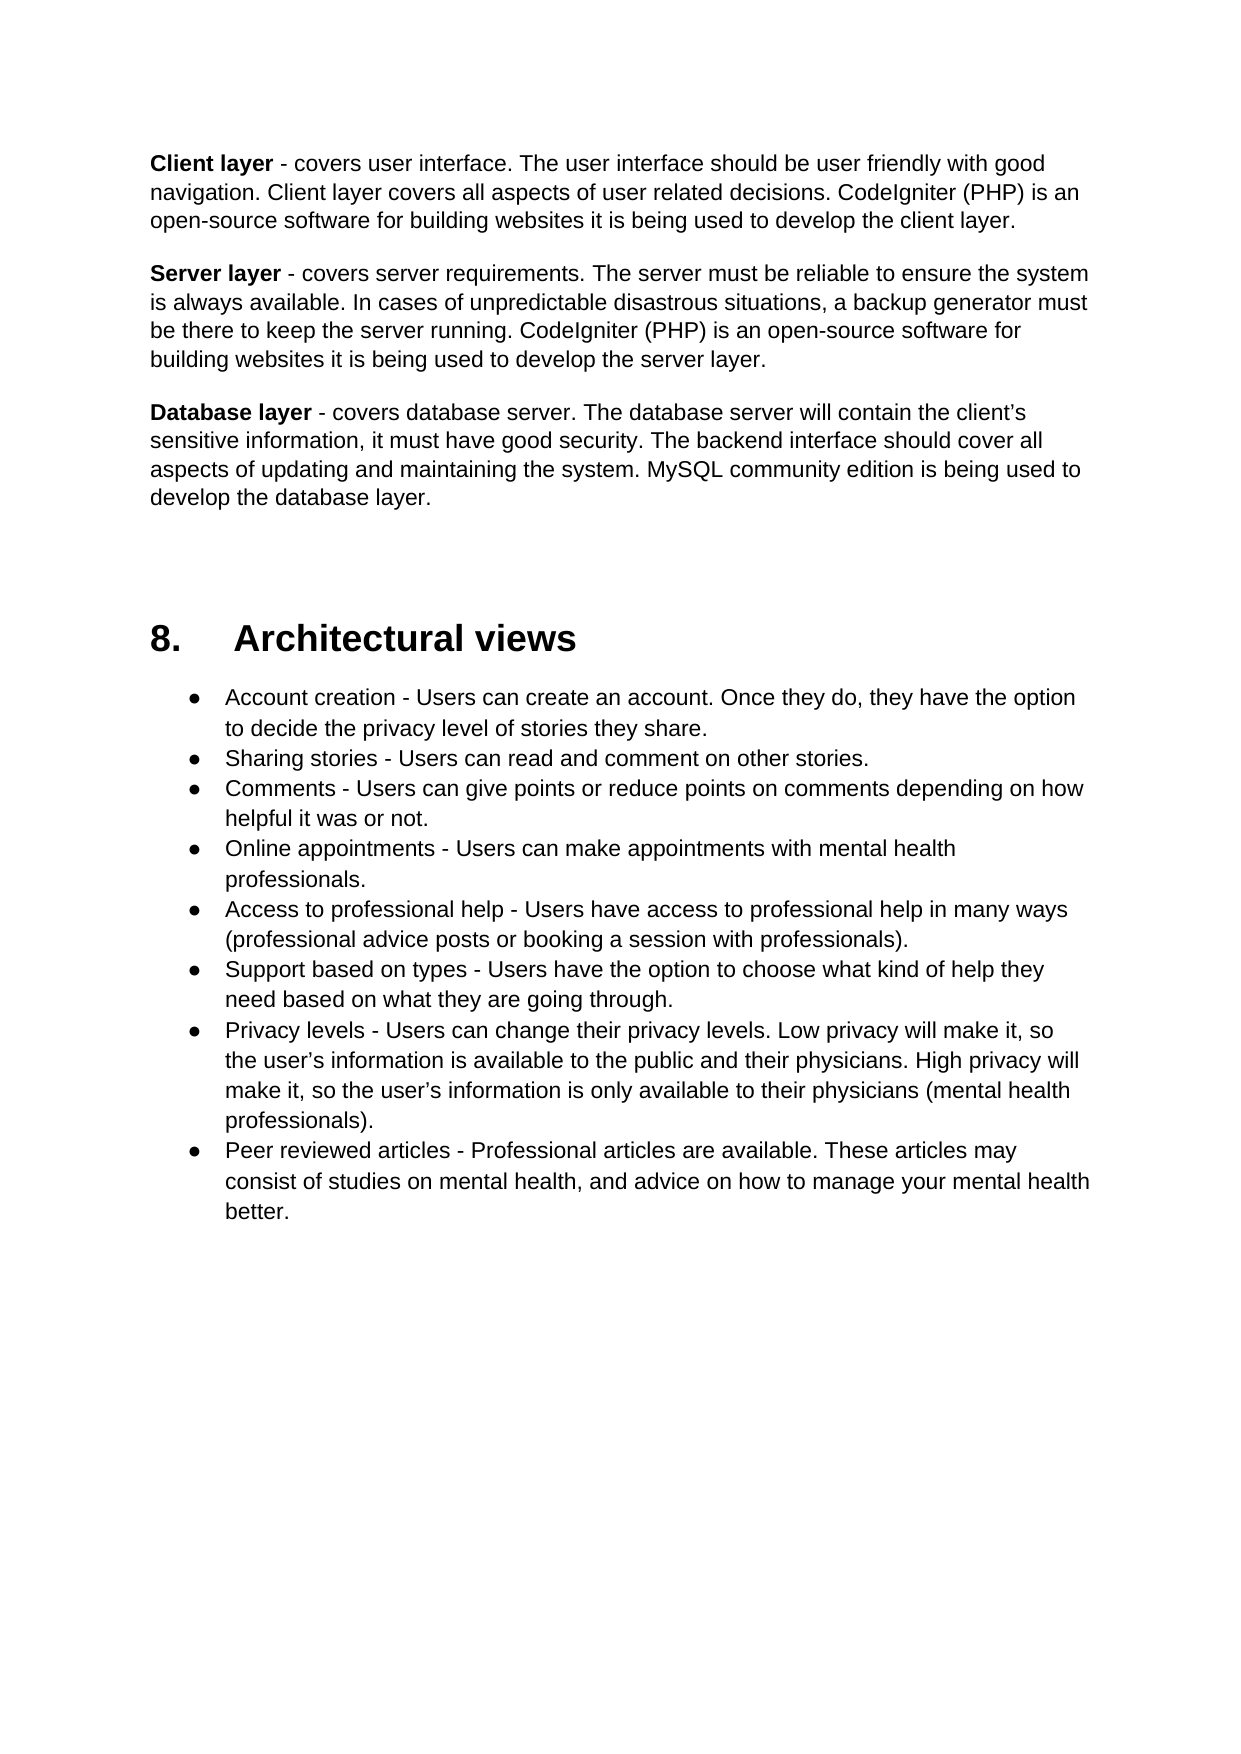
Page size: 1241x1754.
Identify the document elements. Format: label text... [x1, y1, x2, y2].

list Access to professional help - Users have access to professional help in many ways (professional advice posts or booking a session with professionals). [187, 896, 1090, 952]
list Sharing stories - Users can read and comment on other stories. [187, 745, 1090, 771]
list Online appointments - Users can make appointments with mental health professionals. [187, 835, 1090, 892]
text Client layer - covers user interface. The user interface should be user friendly with good navigation. Client layer covers all aspects of user related decisions. CodeIgniter (PHP) is an open-source software for building websites it is being used to develop the client layer. [150, 150, 1090, 233]
list Comments - Users can give points or reduce points on comments depending on how helpful it was or not. [187, 775, 1090, 832]
list Account creation - Users can create an account. Once they do, they have the option to decide the privacy level of stories they share. [187, 684, 1090, 741]
list Support based on types - Users have the option to choose what kind of help they need based on what they are going through. [187, 956, 1090, 1013]
list Peer reviewed articles - Professional articles are available. These articles may consist of studies on mental health, and advice on how to manage your mental health better. [187, 1137, 1090, 1224]
list Privacy levels - Users can change their privacy levels. Low privacy will make it, so the user’s information is available to the public and their physicians. High privacy will make it, so the user’s information is only available to their physicians (mental health professionals). [187, 1017, 1090, 1134]
text Database layer - covers database server. The database server will contain the client’s sensitive information, it must have good security. The backend interface should cover all aspects of updating and maintaining the system. MySQL community edition is being used to develop the database layer. [150, 399, 1090, 511]
text Server layer - covers server requirements. The server must be reliable to ensure the system is always available. In cases of unpredictable disastrous situations, a backup generator must be there to keep the server running. CodeIgniter (PHP) is an open-source software for building websites it is being used to develop the server layer. [150, 260, 1090, 372]
subtitle 8. Architectural views [150, 616, 1090, 659]
